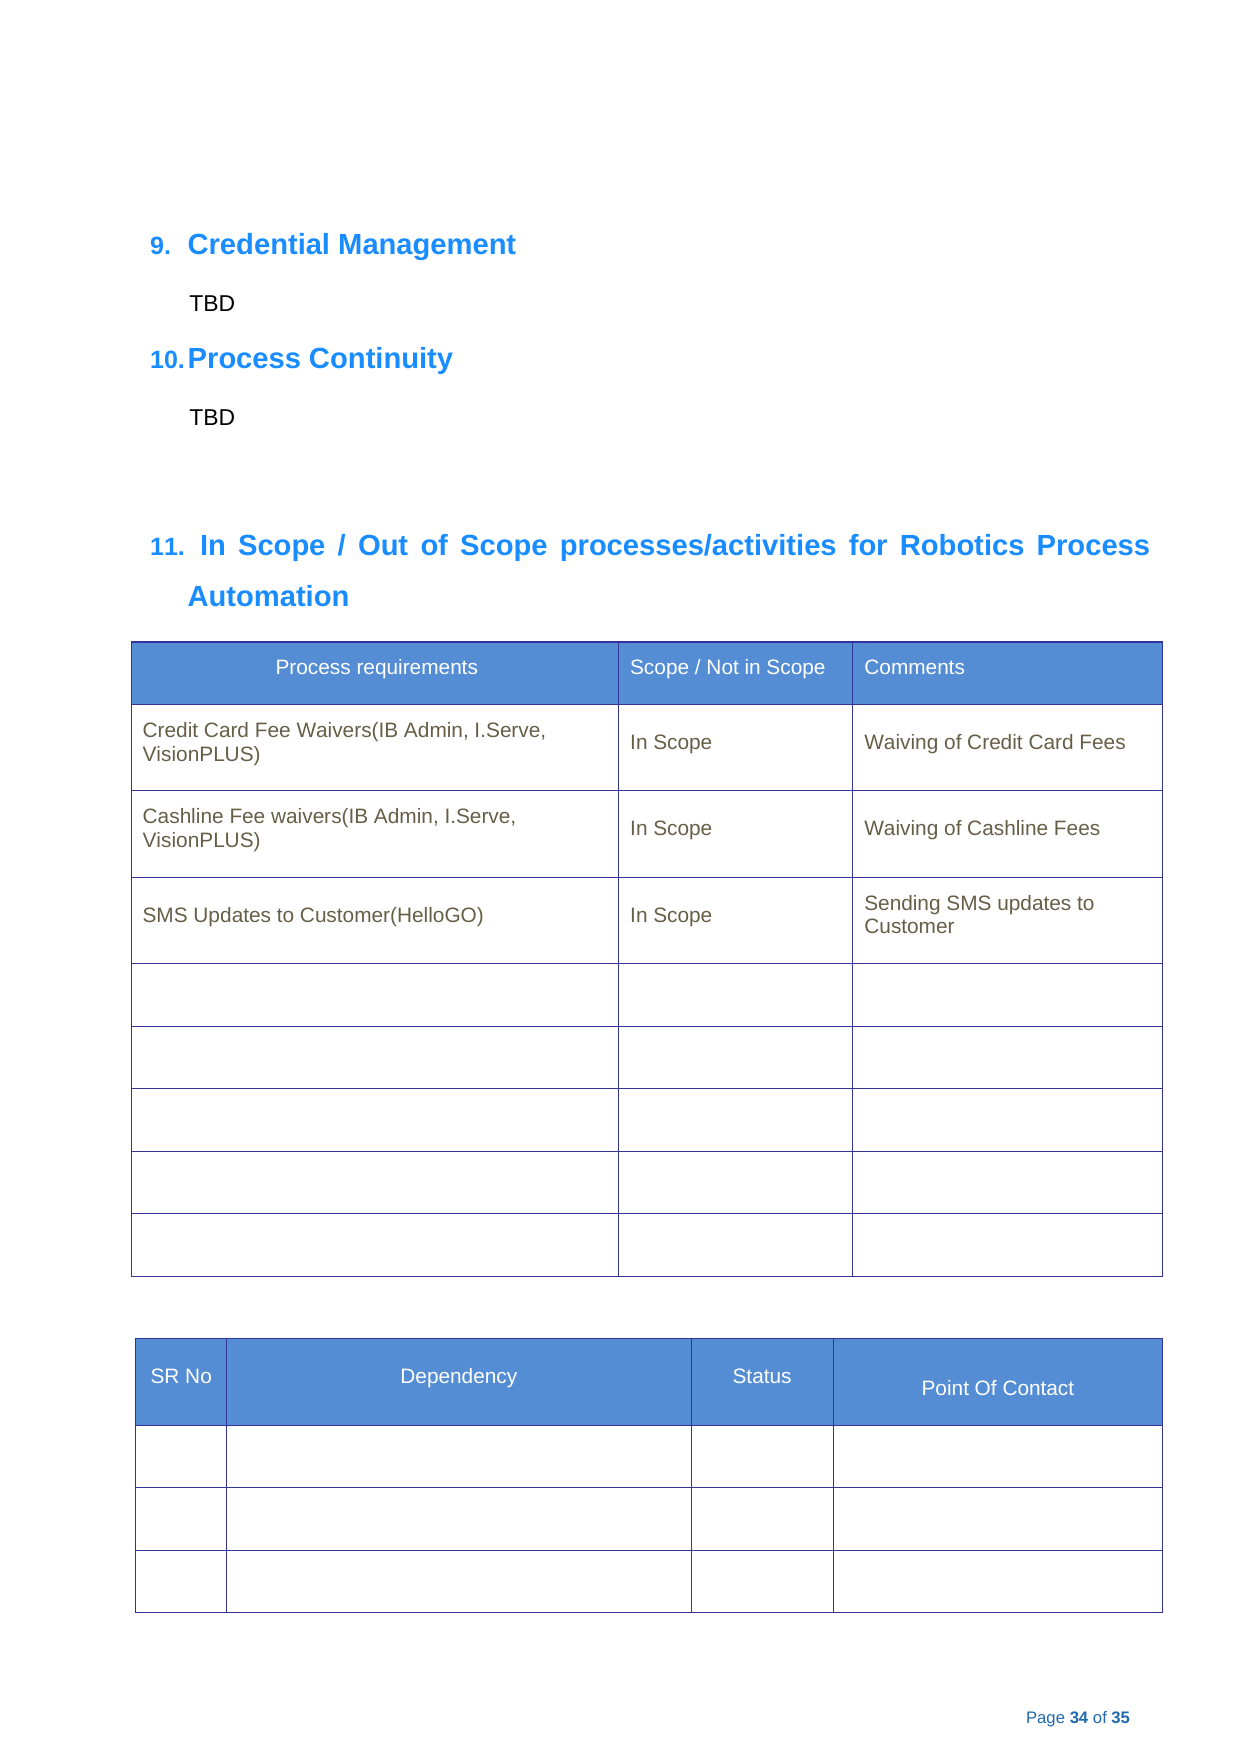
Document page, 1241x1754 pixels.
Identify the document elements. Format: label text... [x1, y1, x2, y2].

subtitle Credential Management [150, 227, 1152, 261]
table_cell [227, 1488, 691, 1550]
table_cell Credit Card Fee Waivers(IB Admin, I.Serve, VisionPLUS) [132, 705, 618, 790]
table_cell [692, 1551, 833, 1612]
table_cell In Scope [619, 791, 852, 877]
table_cell [136, 1488, 226, 1550]
table_cell [692, 1426, 833, 1487]
table_cell SMS Updates to Customer(HelloGO) [132, 878, 618, 963]
table_cell Cashline Fee waivers(IB Admin, I.Serve, VisionPLUS) [132, 791, 618, 877]
table_cell [227, 1551, 691, 1612]
table_header SR No [136, 1339, 226, 1425]
table_cell [853, 1152, 1162, 1213]
table_cell In Scope [619, 878, 852, 963]
table_header Process requirements [132, 643, 618, 704]
table_header Scope / Not in Scope [619, 643, 852, 704]
table_header Dependency [227, 1339, 691, 1425]
table_cell [619, 1152, 852, 1213]
text TBD [189, 290, 1152, 316]
table_cell Waiving of Cashline Fees [853, 791, 1162, 877]
table_cell [619, 964, 852, 1026]
table_cell [619, 1089, 852, 1151]
table_cell [834, 1551, 1162, 1612]
table_header Status [692, 1339, 833, 1425]
table_cell [853, 964, 1162, 1026]
table_cell [619, 1027, 852, 1088]
table_cell [132, 1089, 618, 1151]
table_cell Waiving of Credit Card Fees [853, 705, 1162, 790]
table_cell [132, 1027, 618, 1088]
table_cell [692, 1488, 833, 1550]
table_cell [132, 964, 618, 1026]
table_cell [132, 1214, 618, 1276]
table_cell [853, 1027, 1162, 1088]
subtitle In Scope / Out of Scope processes/activities for Robotics Process Automation [150, 528, 1152, 612]
table_cell [834, 1488, 1162, 1550]
table_cell [132, 1152, 618, 1213]
table_cell [853, 1214, 1162, 1276]
table_cell [136, 1551, 226, 1612]
table_cell [136, 1426, 226, 1487]
table_cell [619, 1214, 852, 1276]
table_cell [853, 1089, 1162, 1151]
text TBD [189, 404, 1152, 430]
table_cell [834, 1426, 1162, 1487]
subtitle Process Continuity [150, 341, 1152, 375]
table_cell [227, 1426, 691, 1487]
table_cell In Scope [619, 705, 852, 790]
table_header Point Of Contact [834, 1339, 1162, 1425]
table_cell Sending SMS updates to Customer [853, 878, 1162, 963]
table_header Comments [853, 643, 1162, 704]
